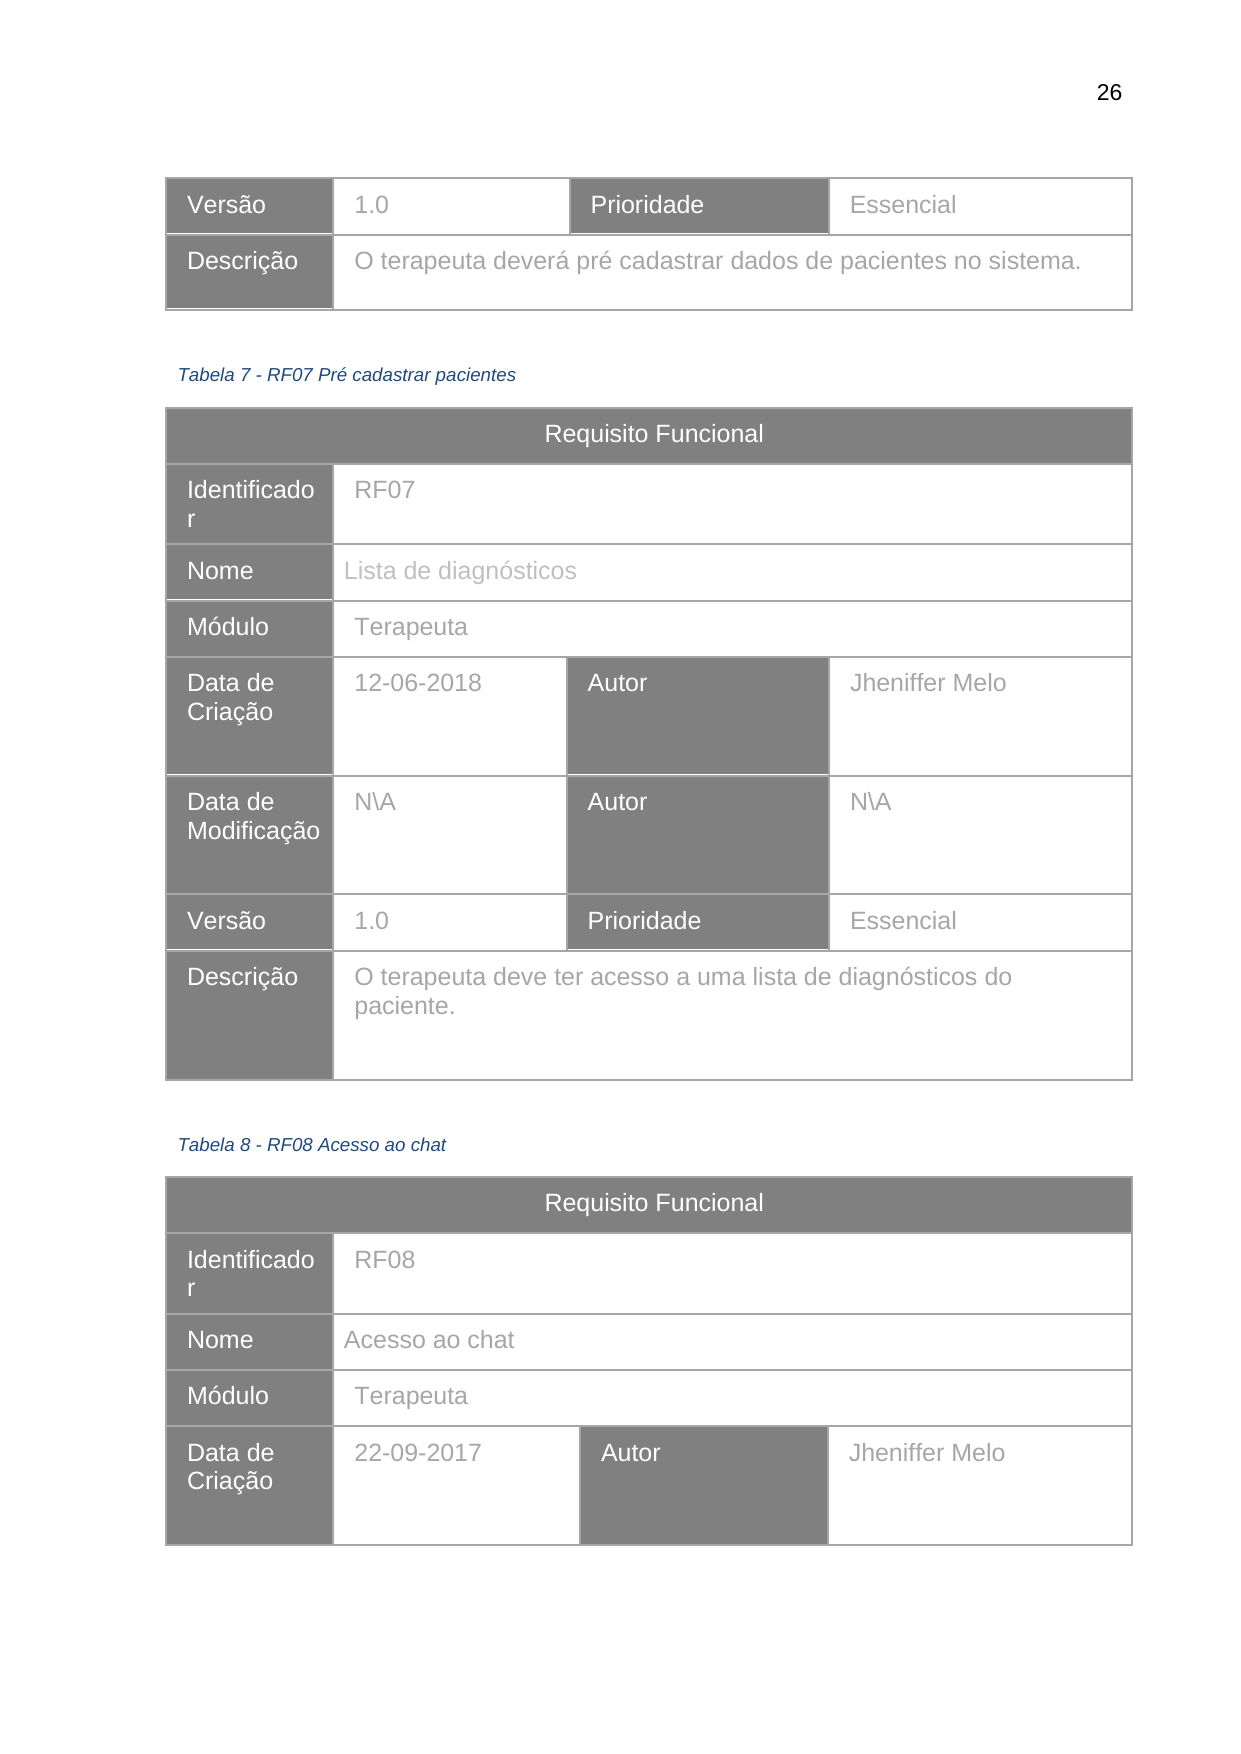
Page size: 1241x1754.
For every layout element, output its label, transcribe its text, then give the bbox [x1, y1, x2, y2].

table_cell Descrição [167, 236, 332, 308]
table_cell Autor [568, 777, 828, 893]
table_cell Versão [167, 179, 332, 233]
table_cell Descrição [167, 952, 332, 1079]
table_cell N\A [830, 777, 1131, 893]
table_cell O terapeuta deve ter acesso a uma lista de diagnósticos do paciente. [334, 952, 1131, 1079]
table_cell Data de Modificação [167, 777, 332, 893]
table_cell Módulo [167, 602, 332, 656]
table_cell 22-09-2017 [334, 1427, 579, 1544]
table_cell Módulo [167, 1371, 332, 1425]
table_cell Autor [581, 1427, 827, 1544]
table_cell Lista de diagnósticos [334, 545, 1131, 599]
table_cell Data de Criação [167, 658, 332, 774]
table_cell Jheniffer Melo [829, 1427, 1131, 1544]
table_cell RF08 [334, 1234, 1131, 1313]
table_cell N\A [334, 777, 566, 893]
table_cell O terapeuta deverá pré cadastrar dados de pacientes no sistema. [334, 236, 1131, 308]
table_cell Prioridade [568, 895, 828, 949]
table_cell Prioridade [571, 179, 828, 233]
table_cell Essencial [830, 895, 1131, 949]
table_cell Versão [167, 895, 332, 949]
table_header Requisito Funcional [167, 1178, 1131, 1232]
table_cell Jheniffer Melo [830, 658, 1131, 774]
table_cell Essencial [830, 179, 1131, 233]
table_cell 1.0 [334, 895, 566, 949]
table_cell 12-06-2018 [334, 658, 566, 774]
table_cell Autor [568, 658, 828, 774]
table_header Requisito Funcional [167, 409, 1131, 463]
table_cell Nome [167, 545, 332, 599]
table_cell Data de Criação [167, 1427, 332, 1544]
table_cell Acesso ao chat [334, 1315, 1131, 1369]
table_cell Terapeuta [334, 602, 1131, 656]
table_cell Identificador [167, 465, 332, 543]
table_cell RF07 [334, 465, 1131, 543]
table_cell 1.0 [334, 179, 569, 233]
table_cell Nome [167, 1315, 332, 1369]
table_cell Identificador [167, 1234, 332, 1313]
table_cell Terapeuta [334, 1371, 1131, 1425]
